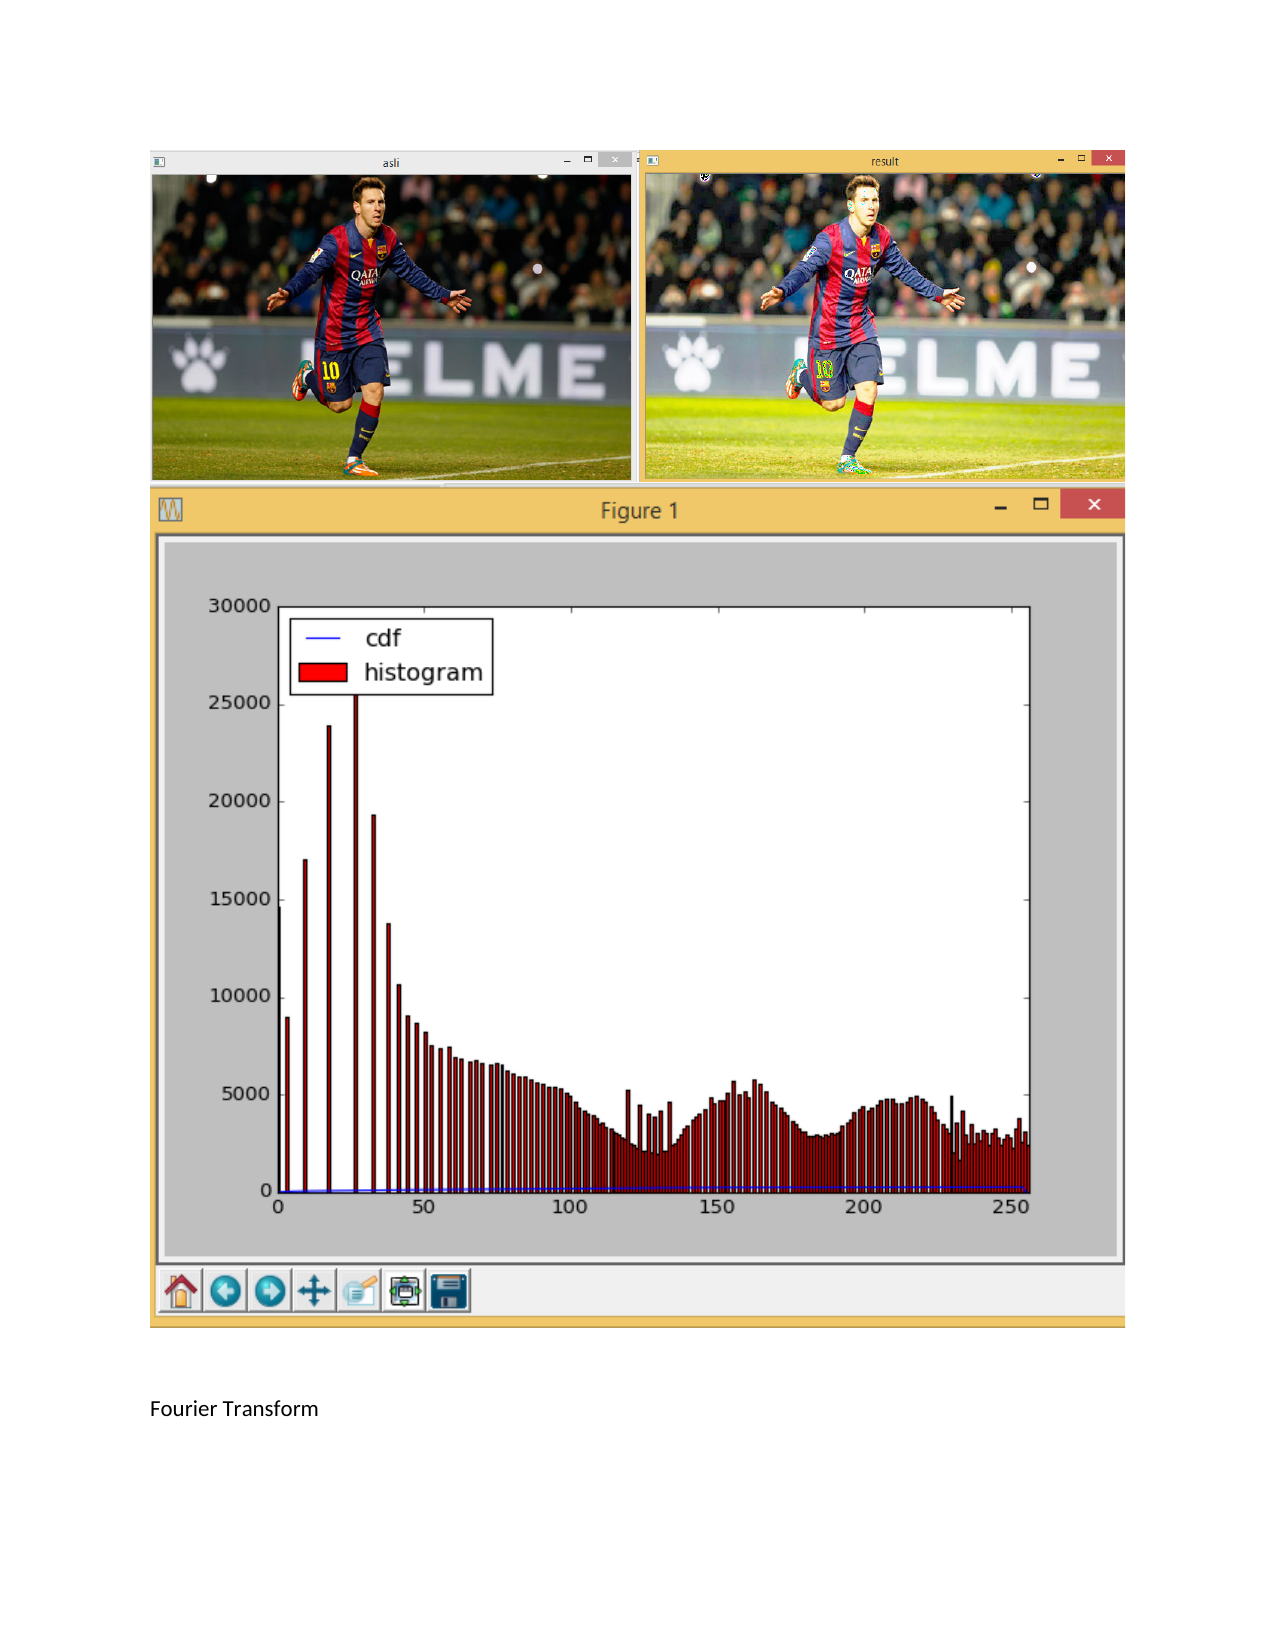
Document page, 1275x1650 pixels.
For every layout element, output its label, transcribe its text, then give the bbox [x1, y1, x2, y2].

text Fourier Transform [150, 1394, 1125, 1422]
picture [150, 150, 1125, 482]
picture [150, 483, 1125, 1328]
